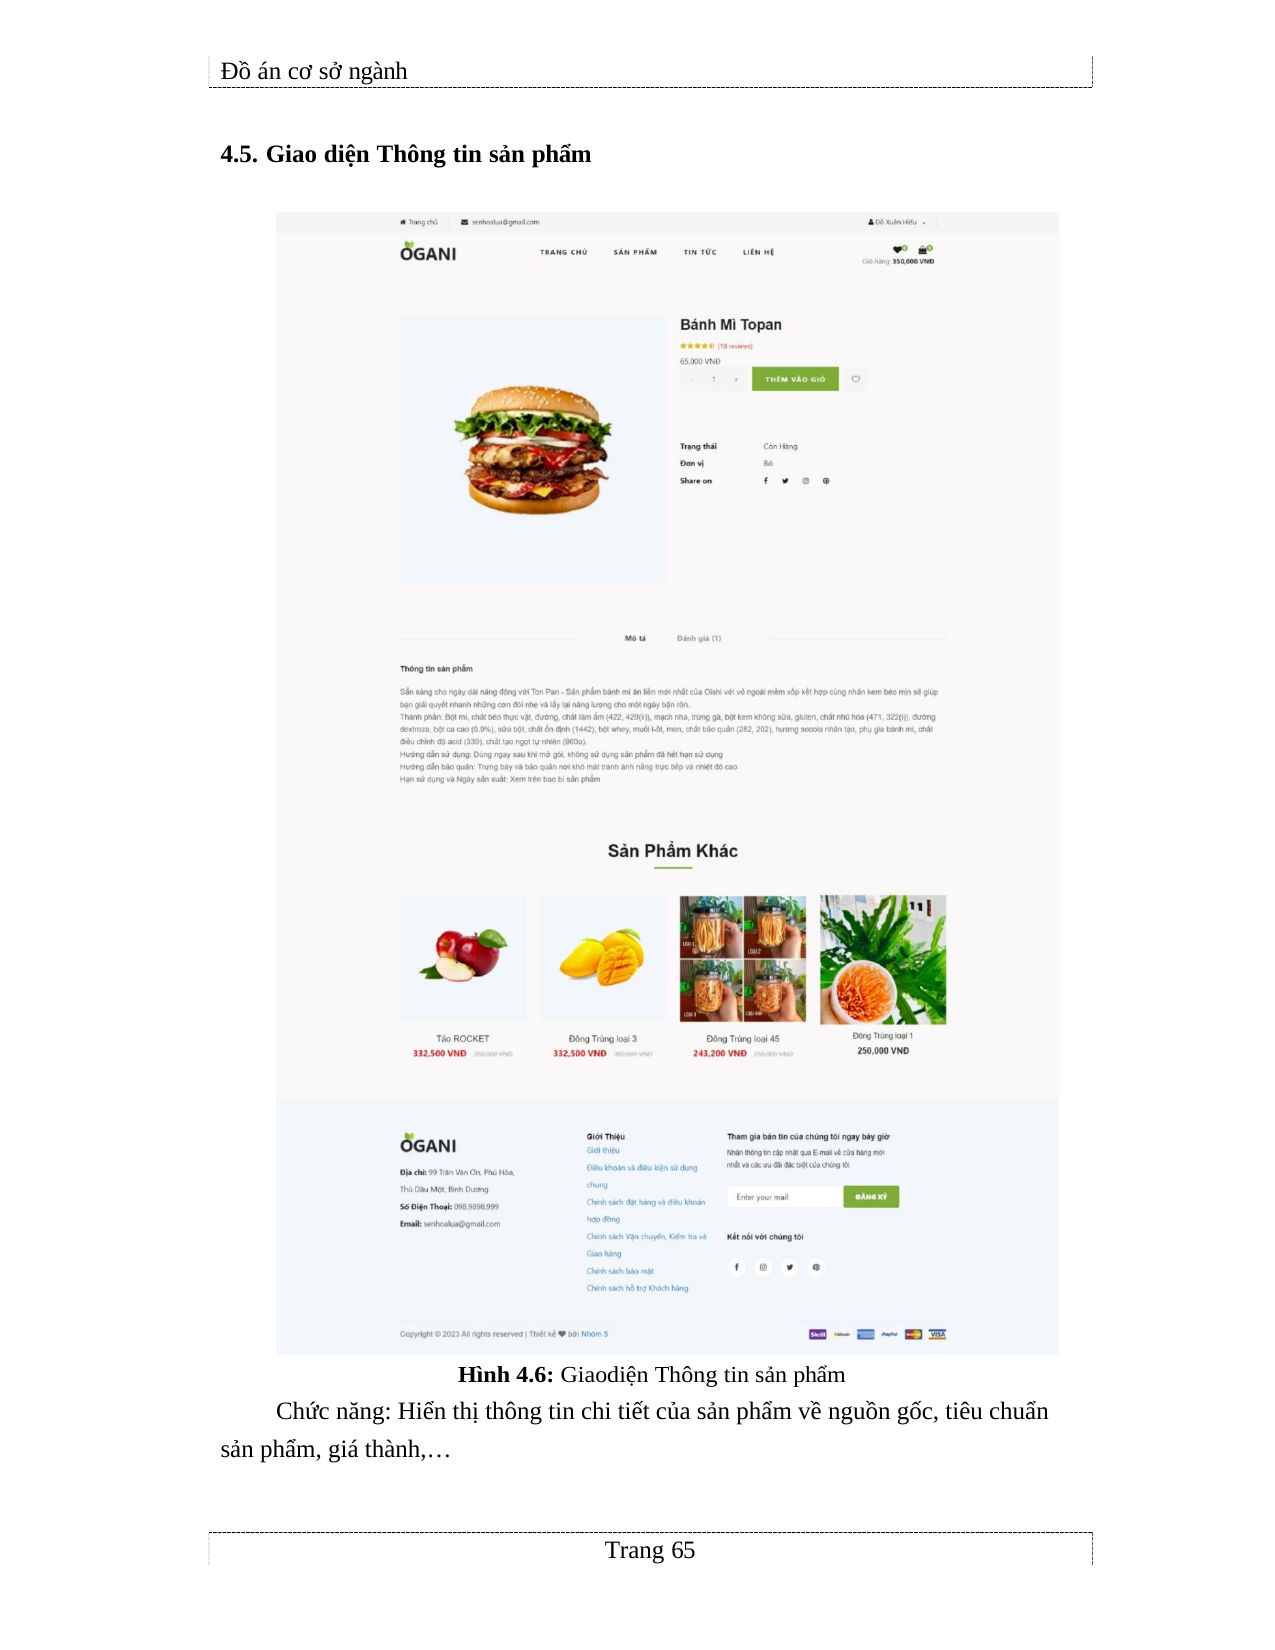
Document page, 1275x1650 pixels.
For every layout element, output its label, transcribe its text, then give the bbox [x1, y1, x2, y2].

text Hình 4.6: Giaodiện Thông tin sản phẩm [458, 216, 1162, 1387]
picture [208, 1532, 1093, 1565]
text Chức năng: Hiển thị thông tin chi tiết của sản phẩm về nguồn gốc, tiêu chuẩn sản phẩm, giá thành,… [220, 1396, 1081, 1463]
picture [276, 212, 1060, 1355]
subtitle Giao diện Thông tin sản phẩm [220, 139, 1162, 168]
picture [208, 55, 1093, 88]
